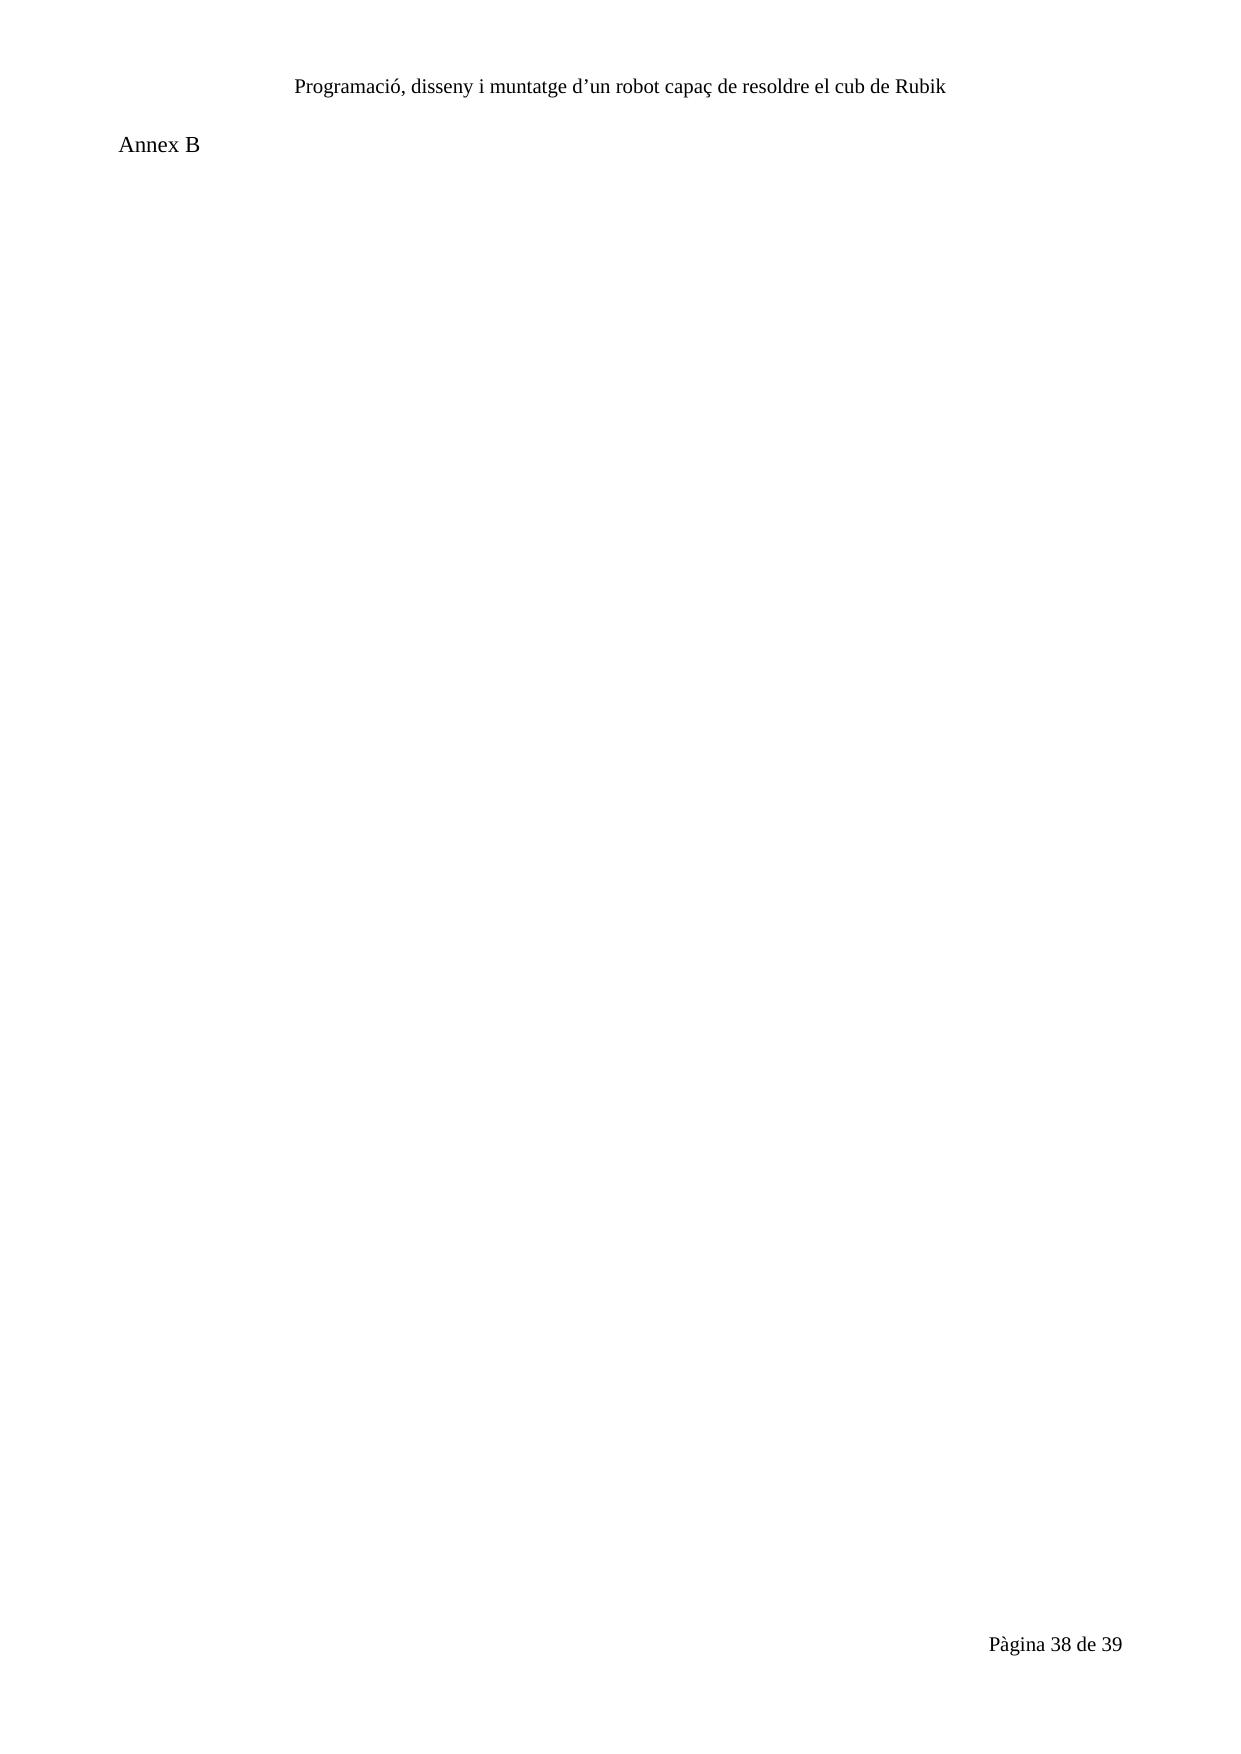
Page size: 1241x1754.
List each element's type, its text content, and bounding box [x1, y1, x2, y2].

text Annex B [118, 131, 1122, 157]
